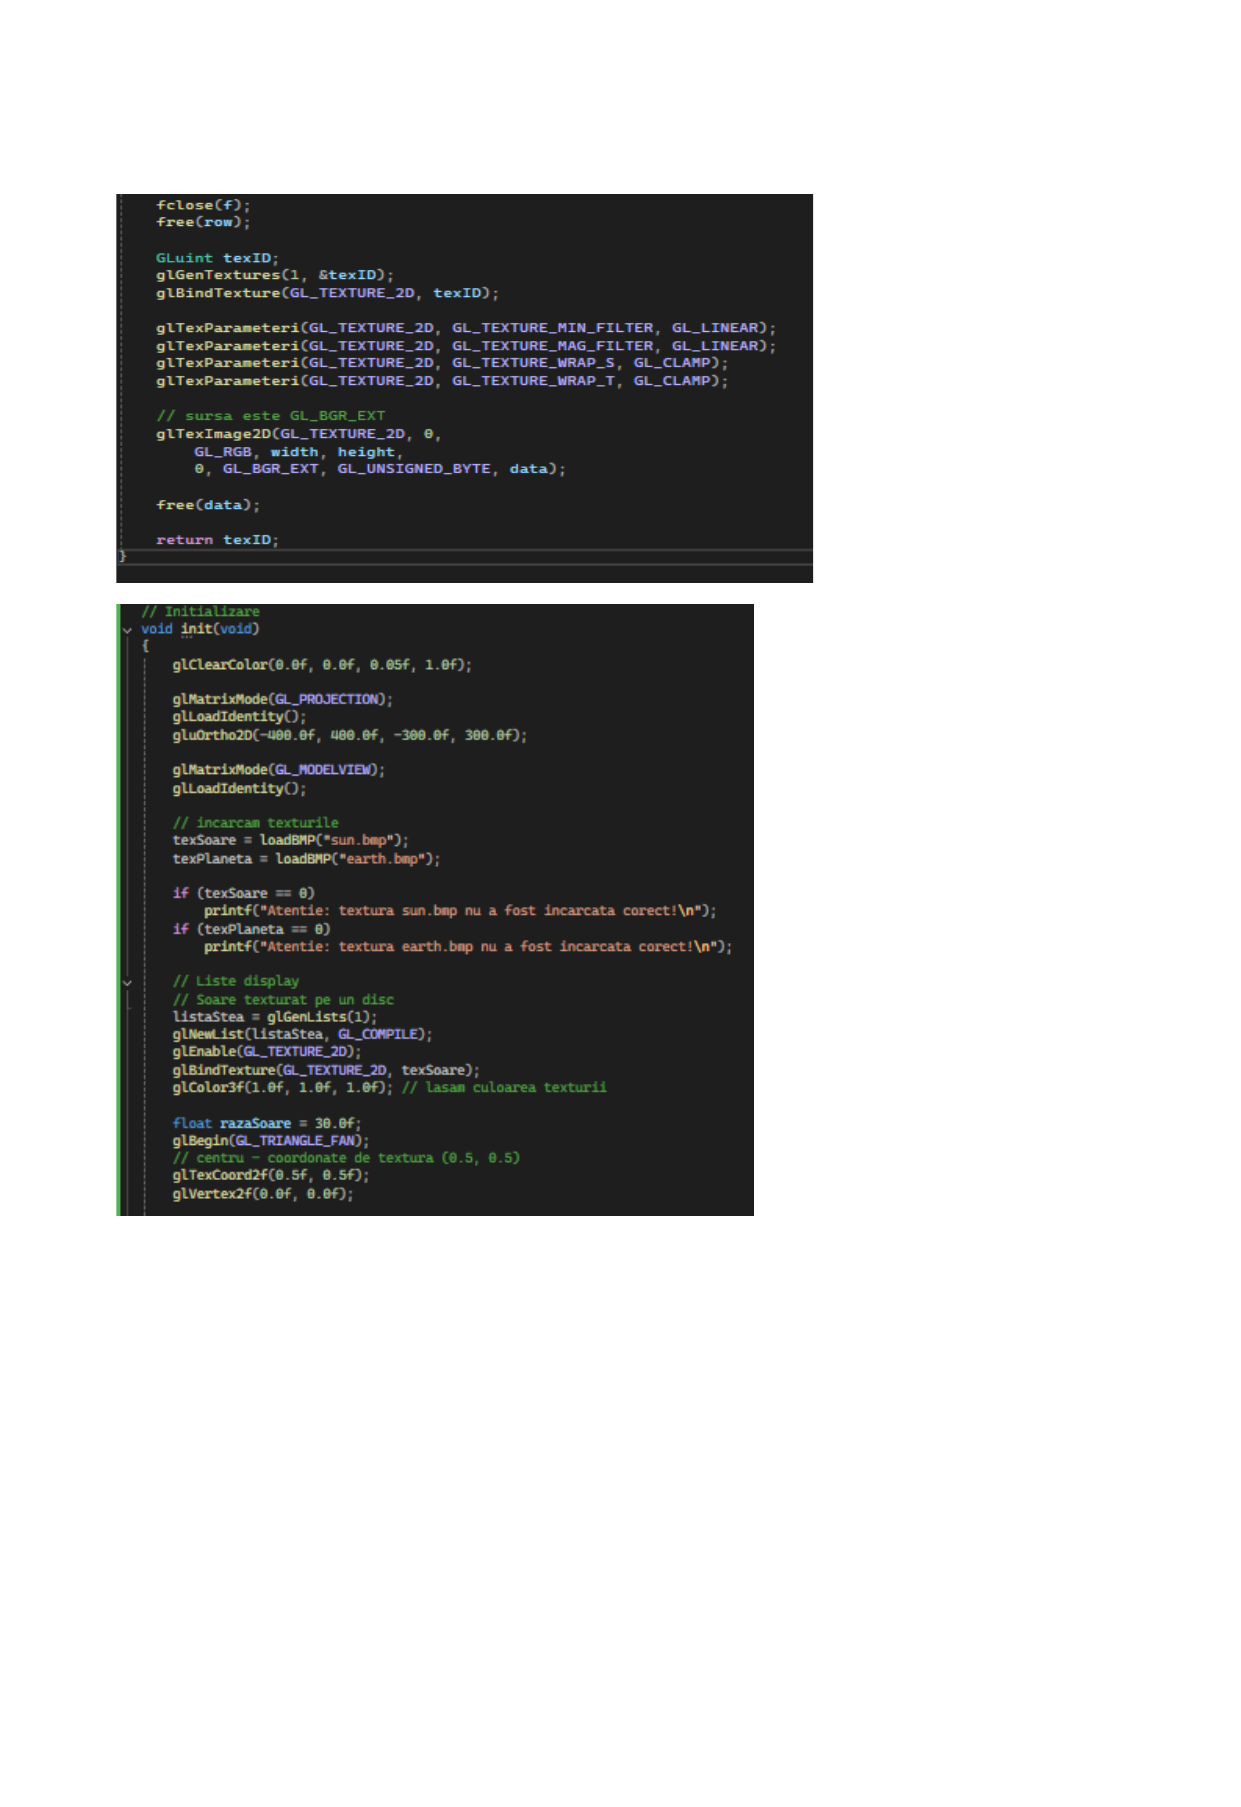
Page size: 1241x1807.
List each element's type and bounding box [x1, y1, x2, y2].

picture [116, 604, 754, 1216]
picture [116, 194, 814, 583]
